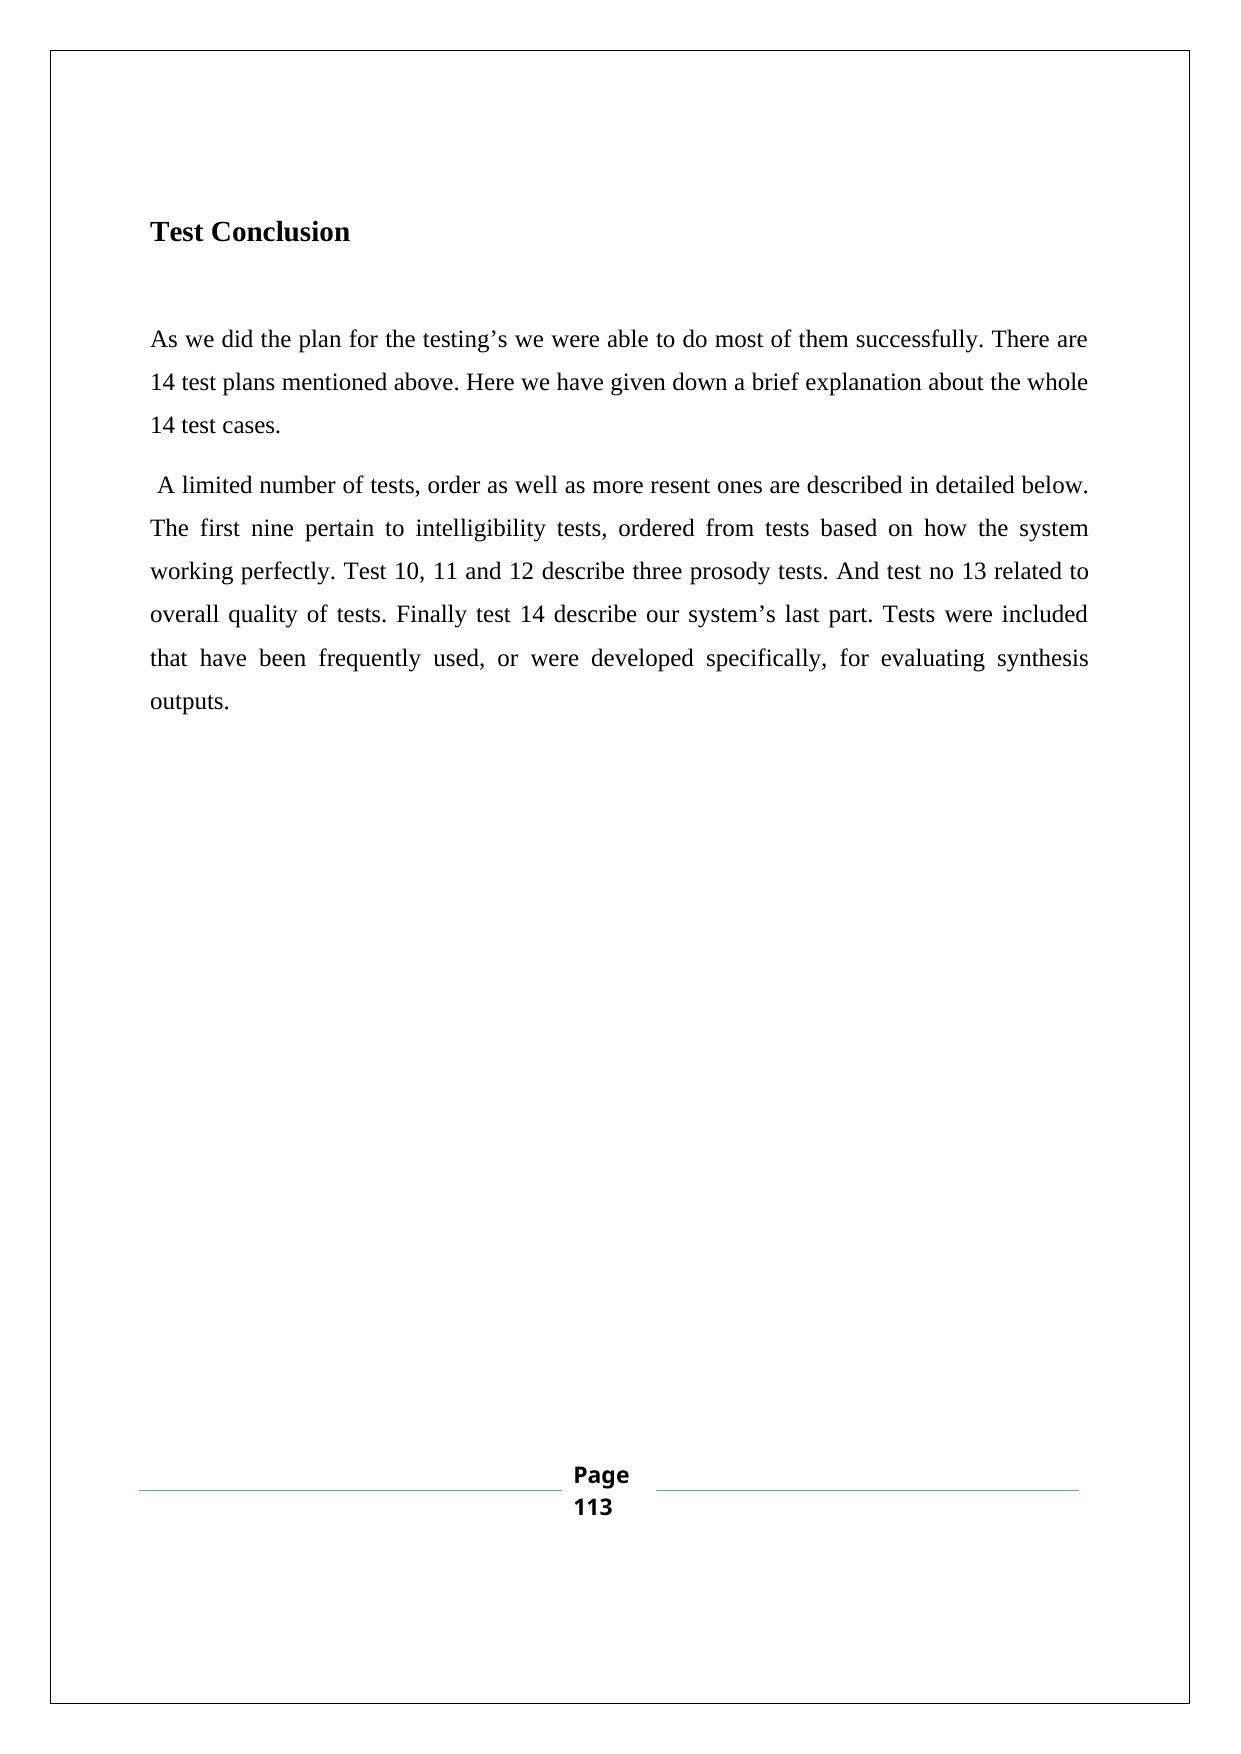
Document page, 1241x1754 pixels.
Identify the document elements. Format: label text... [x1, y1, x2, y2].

subtitle Test Conclusion [150, 214, 1090, 247]
text As we did the plan for the testing’s we were able to do most of them successfully. There are 14 test plans mentioned above. Here we have given down a brief explanation about the whole 14 test cases. [150, 324, 1090, 439]
text A limited number of tests, order as well as more resent ones are described in detailed below. The first nine pertain to intelligibility tests, ordered from tests based on how the system working perfectly. Test 10, 11 and 12 describe three prosody tests. And test no 13 related to overall quality of tests. Finally test 14 describe our system’s last part. Tests were included that have been frequently used, or were developed specifically, for evaluating synthesis outputs. [150, 470, 1090, 714]
